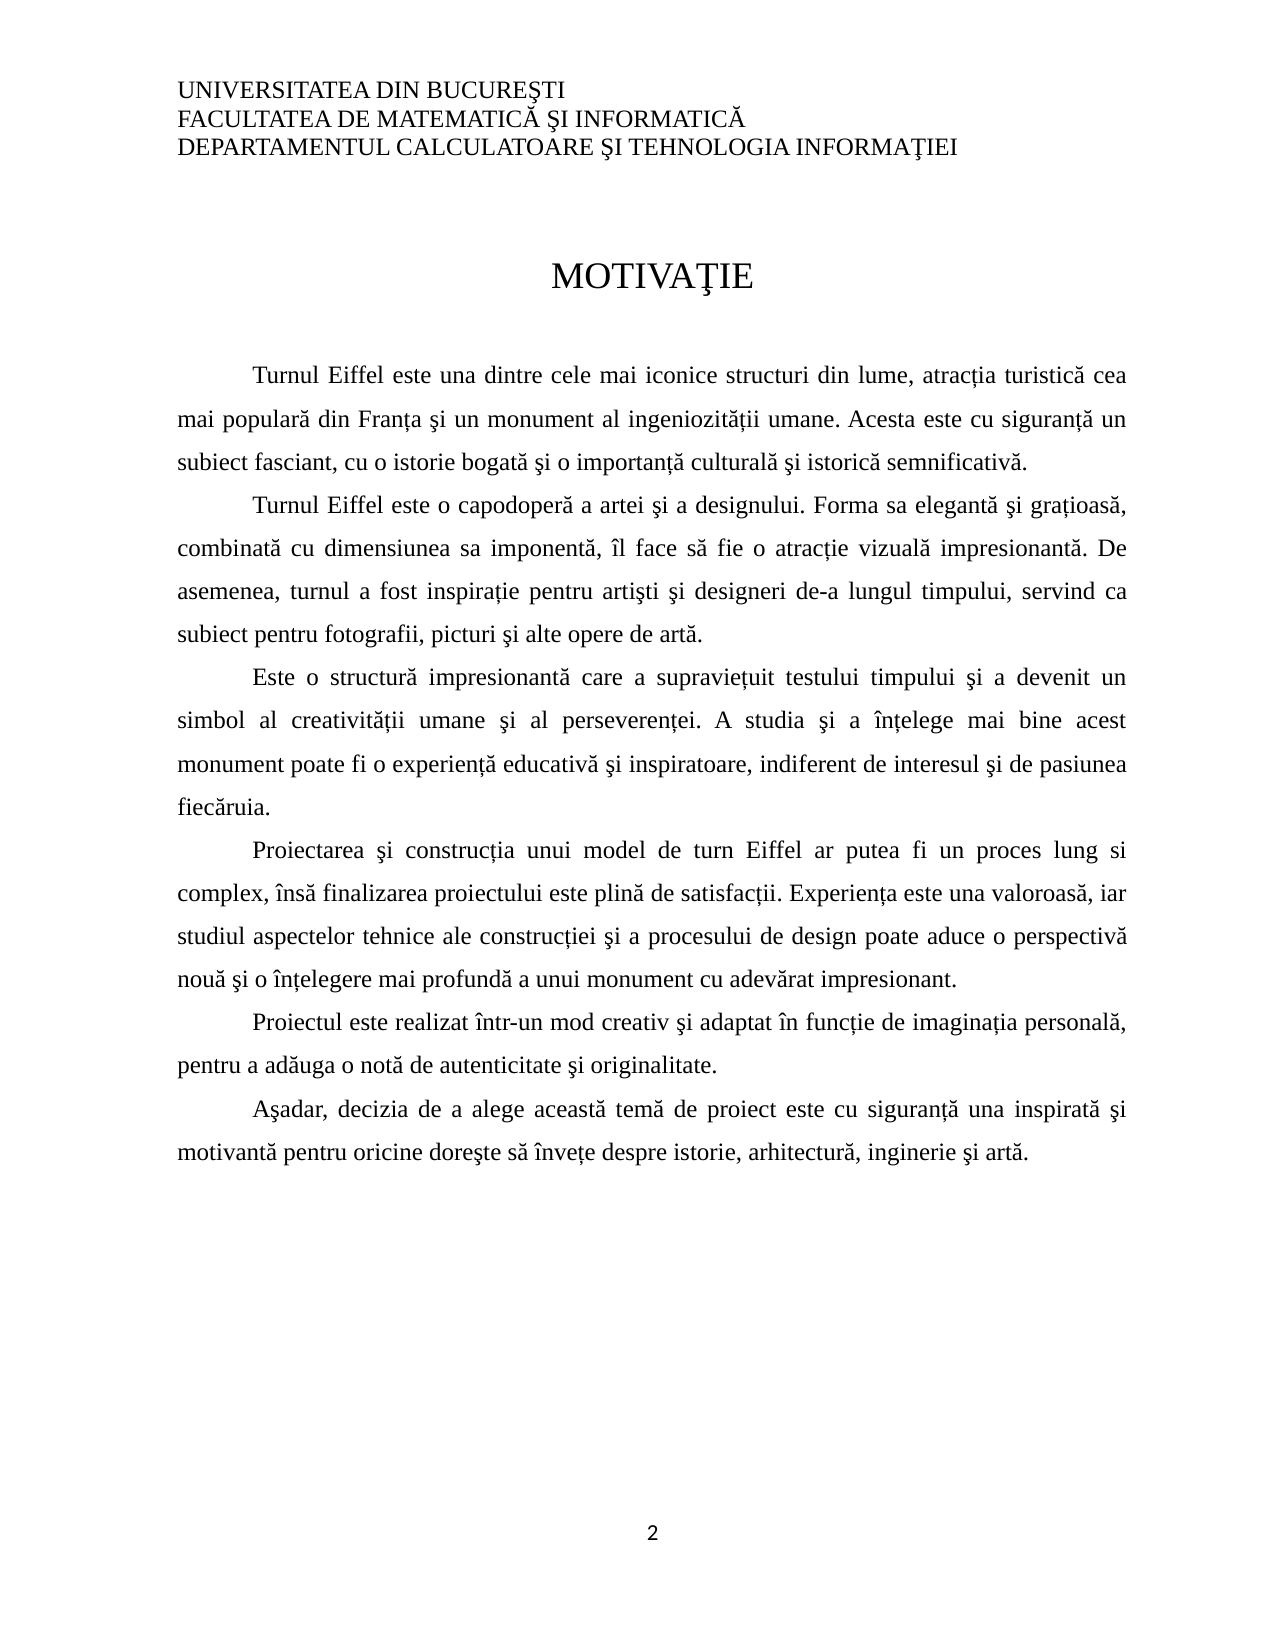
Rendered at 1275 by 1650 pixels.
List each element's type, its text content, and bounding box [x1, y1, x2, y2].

text Este o structură impresionantă care a supraviețuit testului timpului şi a devenit un simbol al creativității umane şi al perseverenței. A studia şi a înțelege mai bine acest monument poate fi o experiență educativă şi inspiratoare, indiferent de interesul şi de pasiunea fiecăruia. [177, 662, 1128, 821]
text Proiectul este realizat într-un mod creativ şi adaptat în funcție de imaginația personală, pentru a adăuga o notă de autenticitate şi originalitate. [177, 1007, 1128, 1079]
text Aşadar, decizia de a alege această temă de proiect este cu siguranță una inspirată şi motivantă pentru oricine doreşte să învețe despre istorie, arhitectură, inginerie şi artă. [177, 1094, 1128, 1166]
text Proiectarea şi construcția unui model de turn Eiffel ar putea fi un proces lung si complex, însă finalizarea proiectului este plină de satisfacții. Experiența este una valoroasă, iar studiul aspectelor tehnice ale construcției şi a procesului de design poate aduce o perspectivă nouă şi o înțelegere mai profundă a unui monument cu adevărat impresionant. [177, 835, 1128, 993]
text Turnul Eiffel este una dintre cele mai iconice structuri din lume, atracția turistică cea mai populară din Franța şi un monument al ingeniozității umane. Acesta este cu siguranță un subiect fasciant, cu o istorie bogată şi o importanță culturală şi istorică semnificativă. [177, 361, 1128, 476]
text MOTIVAŢIE [177, 254, 1128, 297]
text Turnul Eiffel este o capodoperă a artei şi a designului. Forma sa elegantă şi grațioasă, combinată cu dimensiunea sa imponentă, îl face să fie o atracție vizuală impresionantă. De asemenea, turnul a fost inspirație pentru artişti şi designeri de-a lungul timpului, servind ca subiect pentru fotografii, picturi şi alte opere de artă. [177, 490, 1128, 648]
